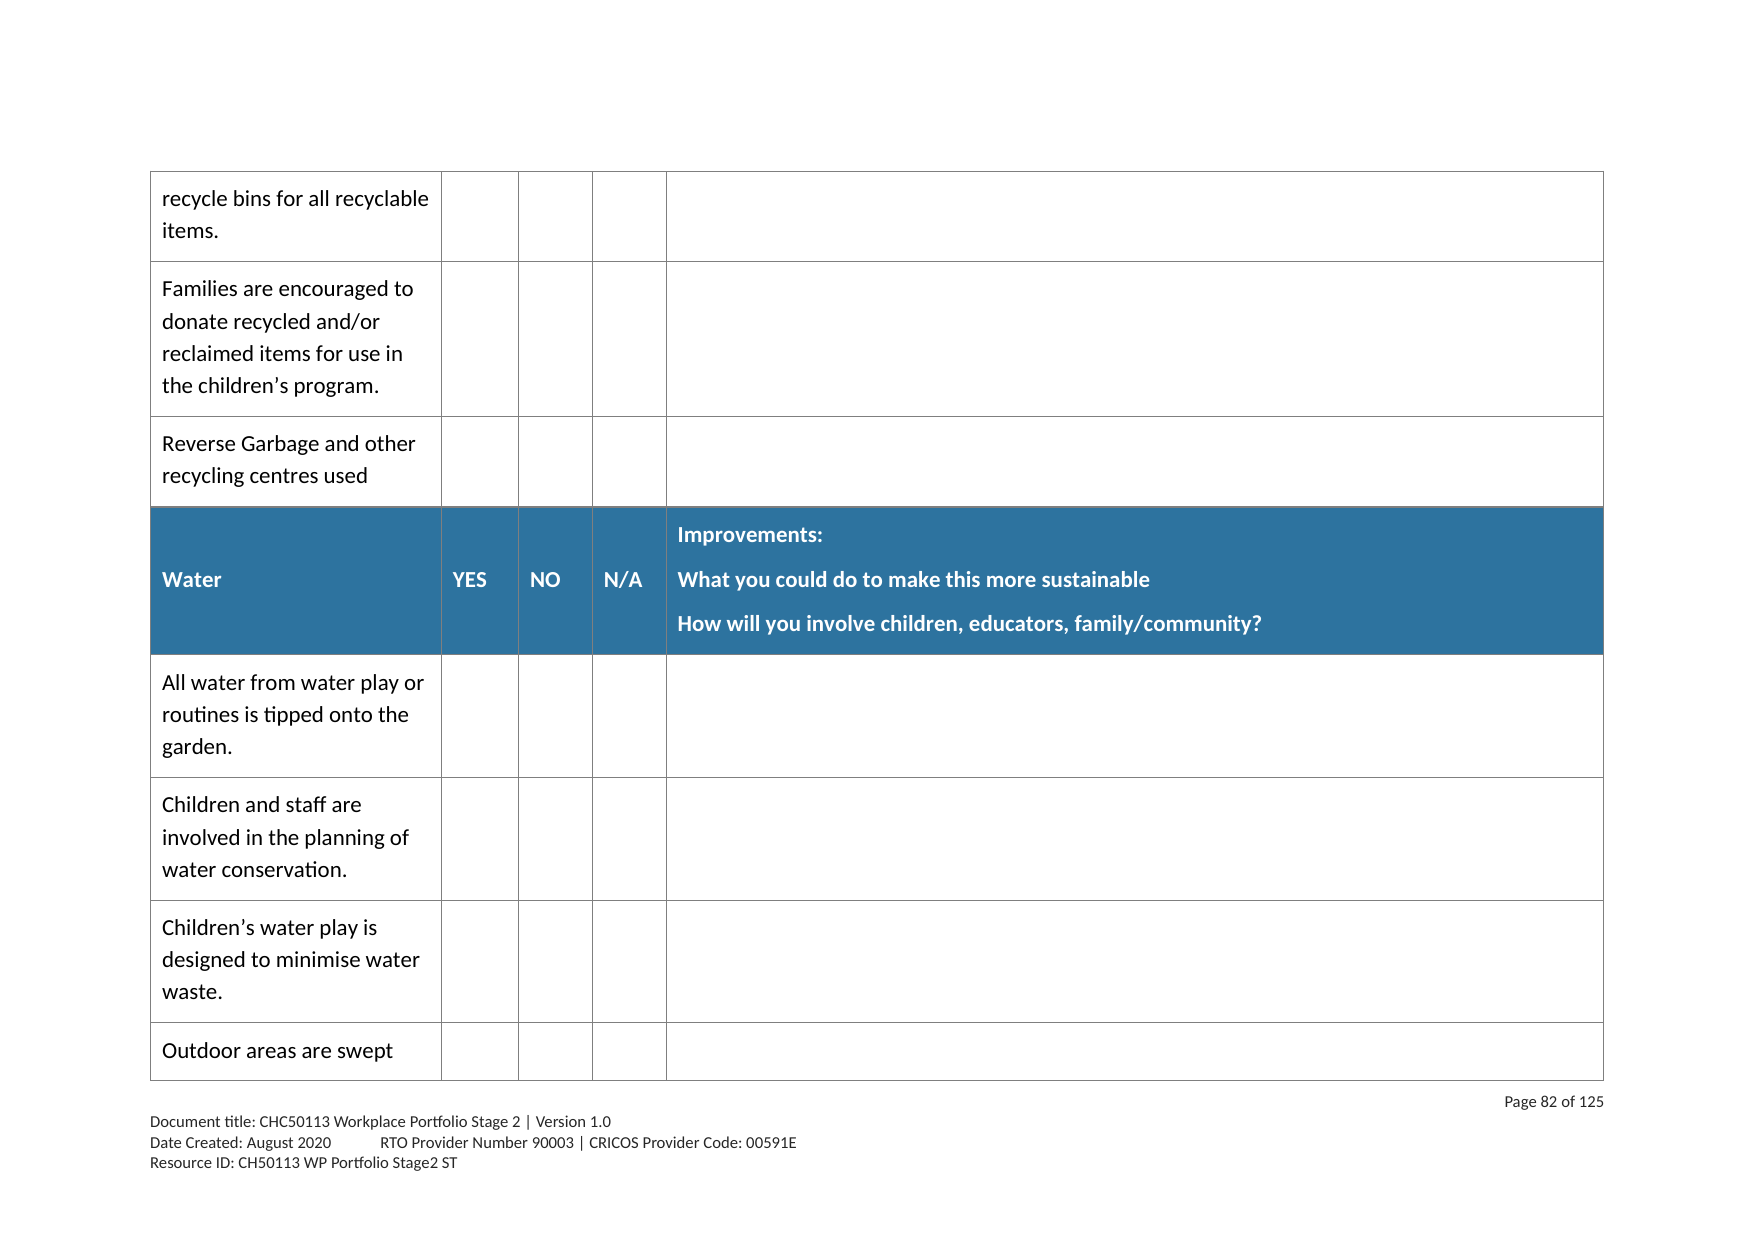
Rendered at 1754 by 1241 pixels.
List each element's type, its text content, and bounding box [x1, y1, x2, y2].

table_cell All water from water play or routines is tipped onto the garden. [151, 655, 441, 777]
table_cell [442, 778, 518, 899]
table_cell [442, 172, 518, 261]
table_cell [519, 1023, 592, 1080]
table_cell [519, 901, 592, 1022]
table_cell [667, 655, 1603, 777]
table_cell NO [519, 508, 592, 654]
table_cell [442, 1023, 518, 1080]
table_cell [667, 778, 1603, 899]
table_cell [519, 172, 592, 261]
table_cell [519, 655, 592, 777]
table_cell [593, 417, 666, 506]
table_cell [593, 172, 666, 261]
table_cell [519, 417, 592, 506]
table_cell [667, 172, 1603, 261]
table_cell [667, 262, 1603, 416]
table_cell [667, 417, 1603, 506]
table_cell [442, 655, 518, 777]
table_cell [593, 1023, 666, 1080]
table_cell [593, 778, 666, 899]
table_cell [442, 417, 518, 506]
table_cell [593, 655, 666, 777]
table_cell [593, 901, 666, 1022]
table_cell [667, 1023, 1603, 1080]
table_cell Families are encouraged to donate recycled and/or reclaimed items for use in the children’s program. [151, 262, 441, 416]
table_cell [151, 1023, 441, 1080]
table_cell [667, 901, 1603, 1022]
table_cell [442, 262, 518, 416]
table_cell Children’s water play is designed to minimise water waste. [151, 901, 441, 1022]
table_cell Water [151, 508, 441, 654]
table_cell [442, 901, 518, 1022]
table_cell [151, 172, 441, 261]
table_cell [593, 262, 666, 416]
table_cell Children and staff are involved in the planning of water conservation. [151, 778, 441, 899]
table_cell Improvements: What you could do to make this more sustainable How will you involve children, educators, family/community? [667, 508, 1603, 654]
table_cell N/A [593, 508, 666, 654]
table_cell [519, 778, 592, 899]
table_cell Reverse Garbage and other recycling centres used [151, 417, 441, 506]
table_cell [519, 262, 592, 416]
table_cell YES [442, 508, 518, 654]
